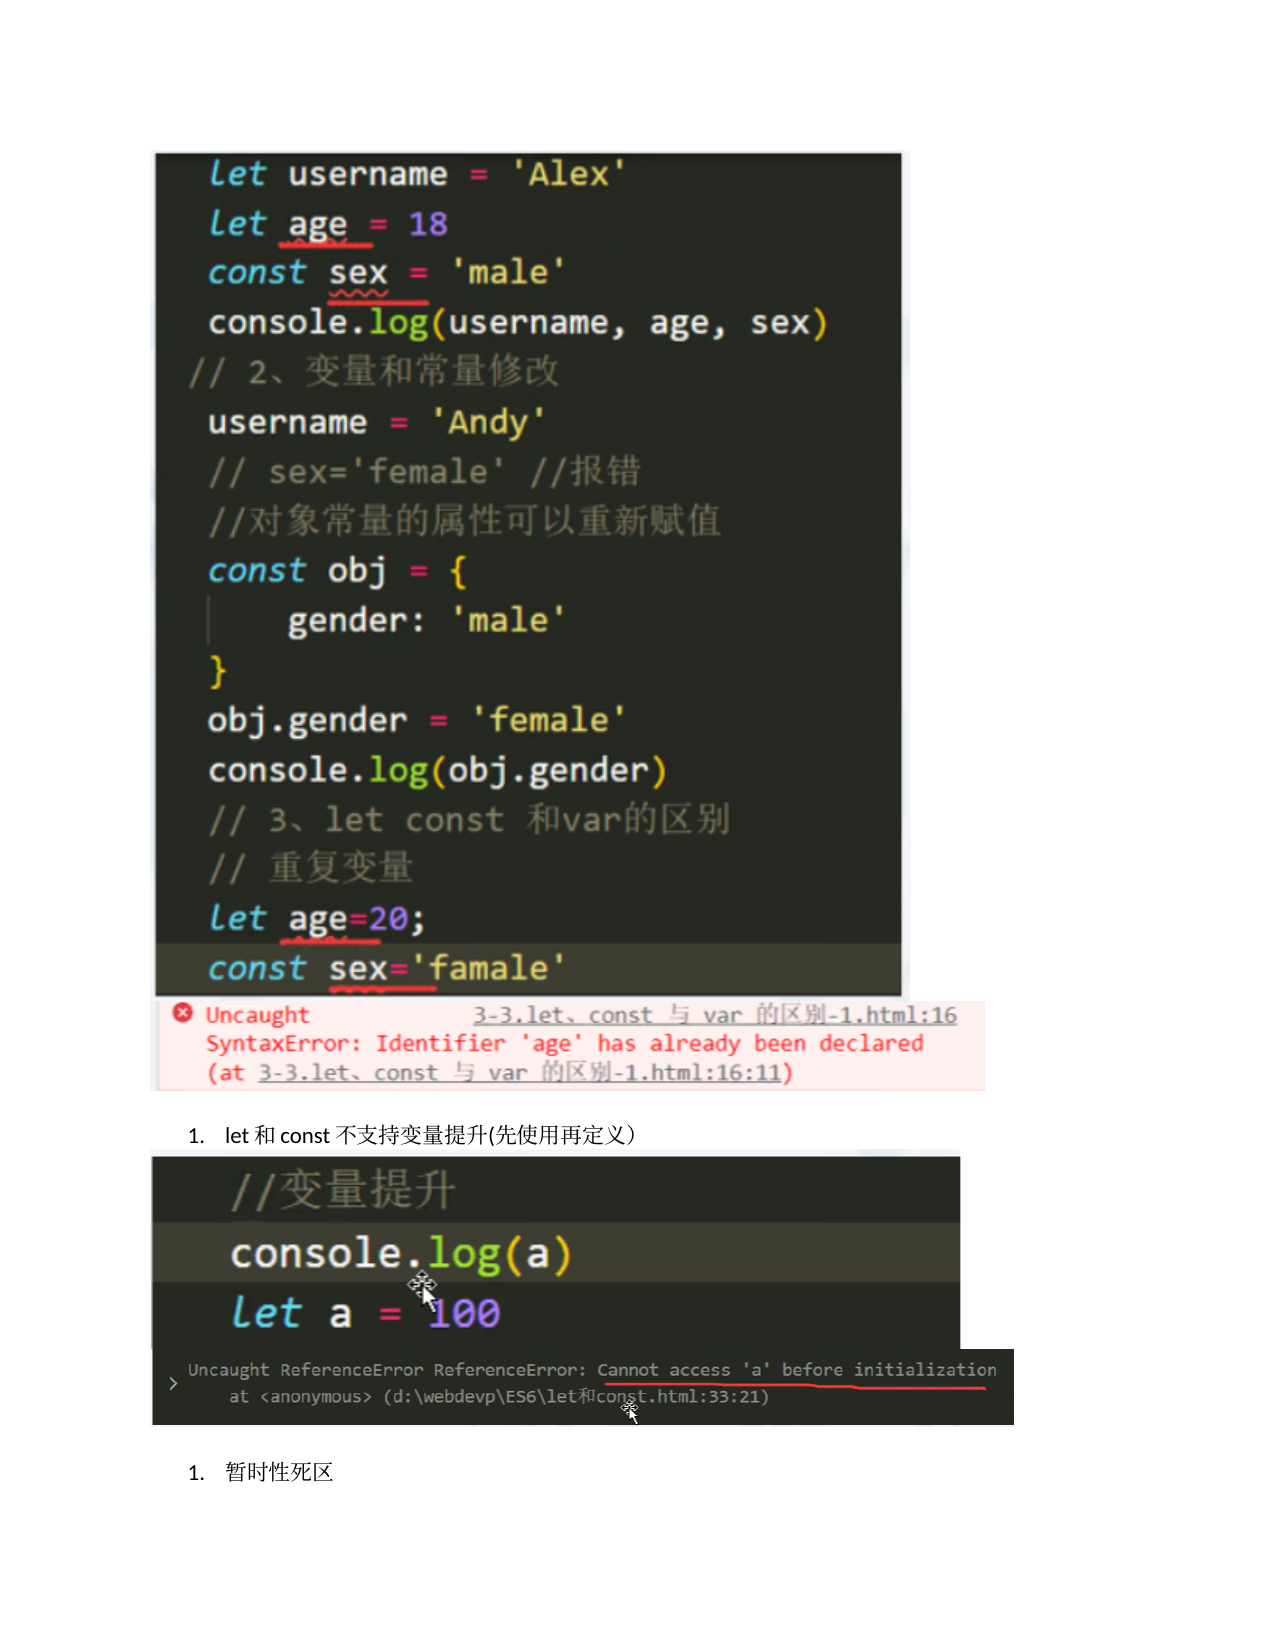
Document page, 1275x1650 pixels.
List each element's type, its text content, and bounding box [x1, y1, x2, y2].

picture [150, 1149, 1014, 1427]
picture [150, 150, 986, 1091]
list 暂时性死区 [187, 1455, 1125, 1487]
list let和const不支持变量提升(先使用再定义） [187, 1118, 1125, 1149]
